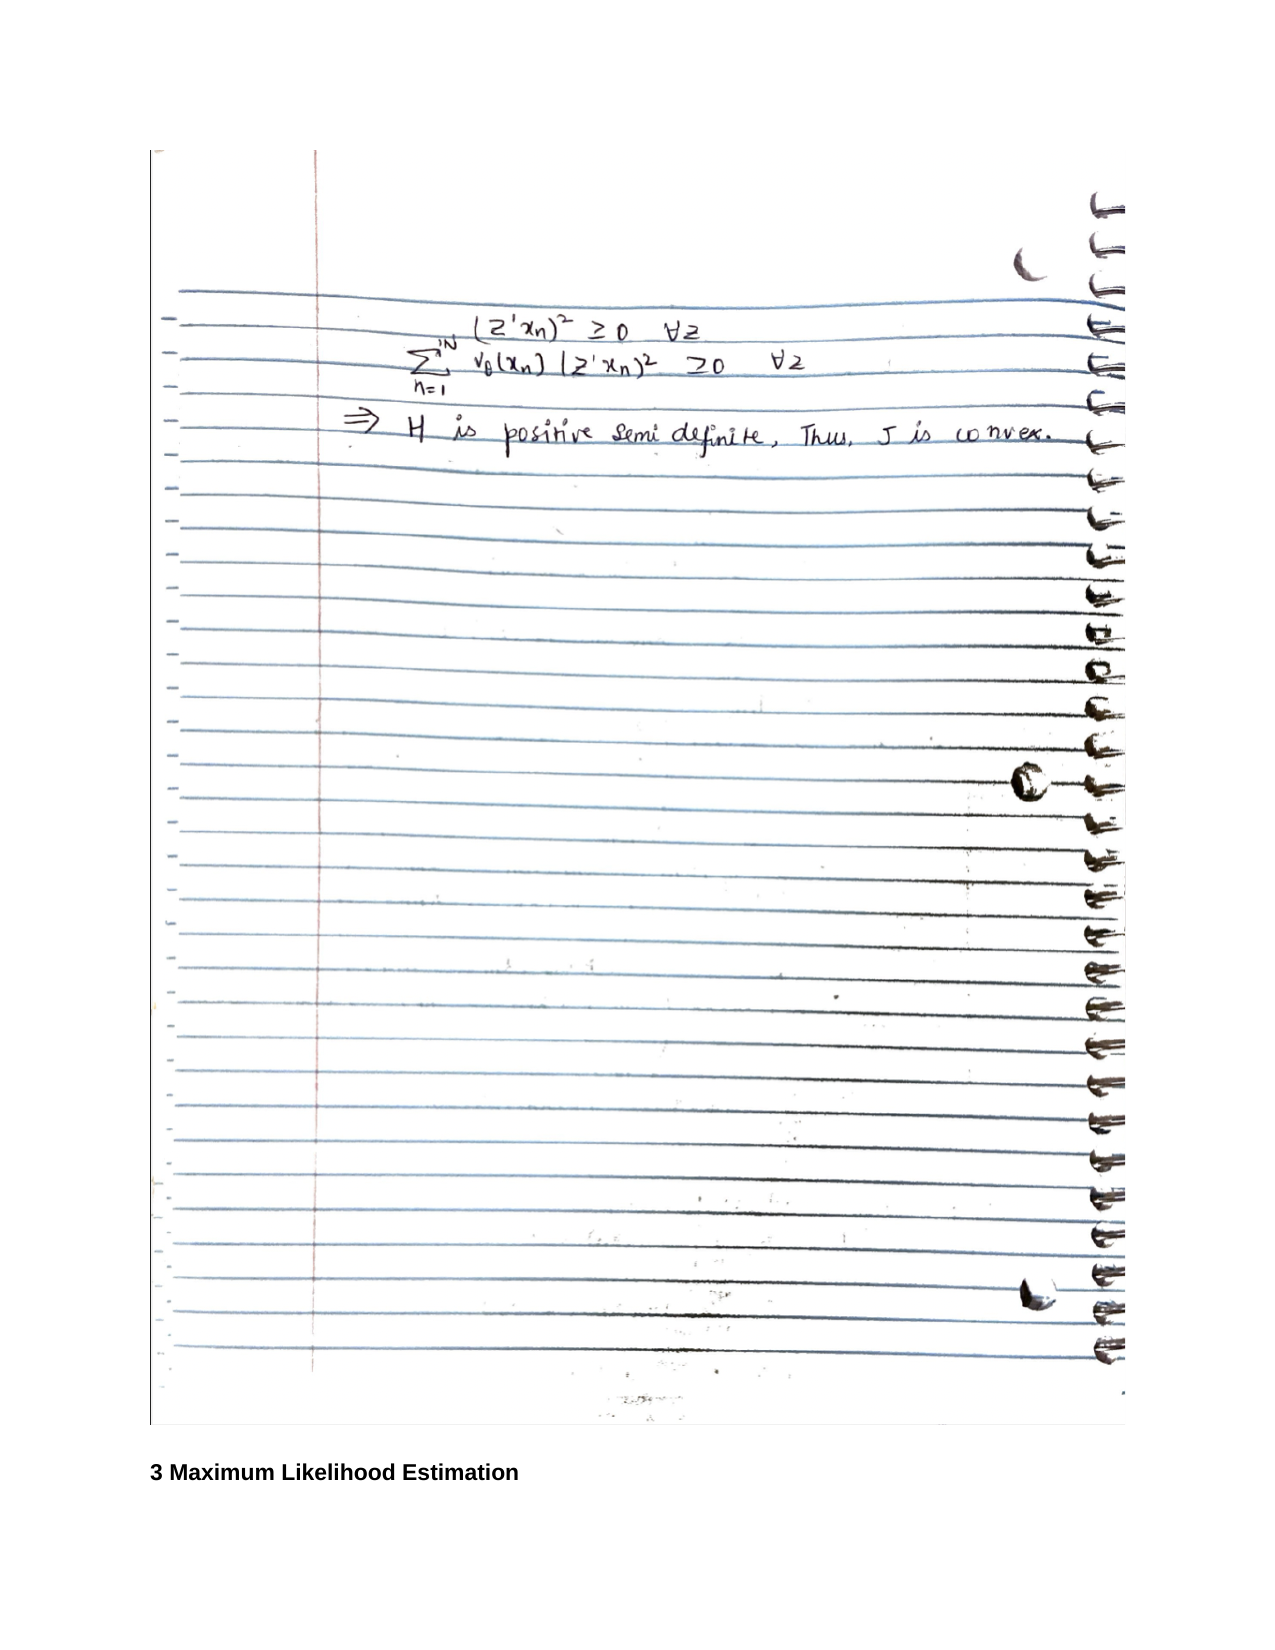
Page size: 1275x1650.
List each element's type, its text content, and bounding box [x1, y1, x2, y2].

text 3 Maximum Likelihood Estimation [150, 1459, 1125, 1485]
picture [150, 150, 1125, 1425]
